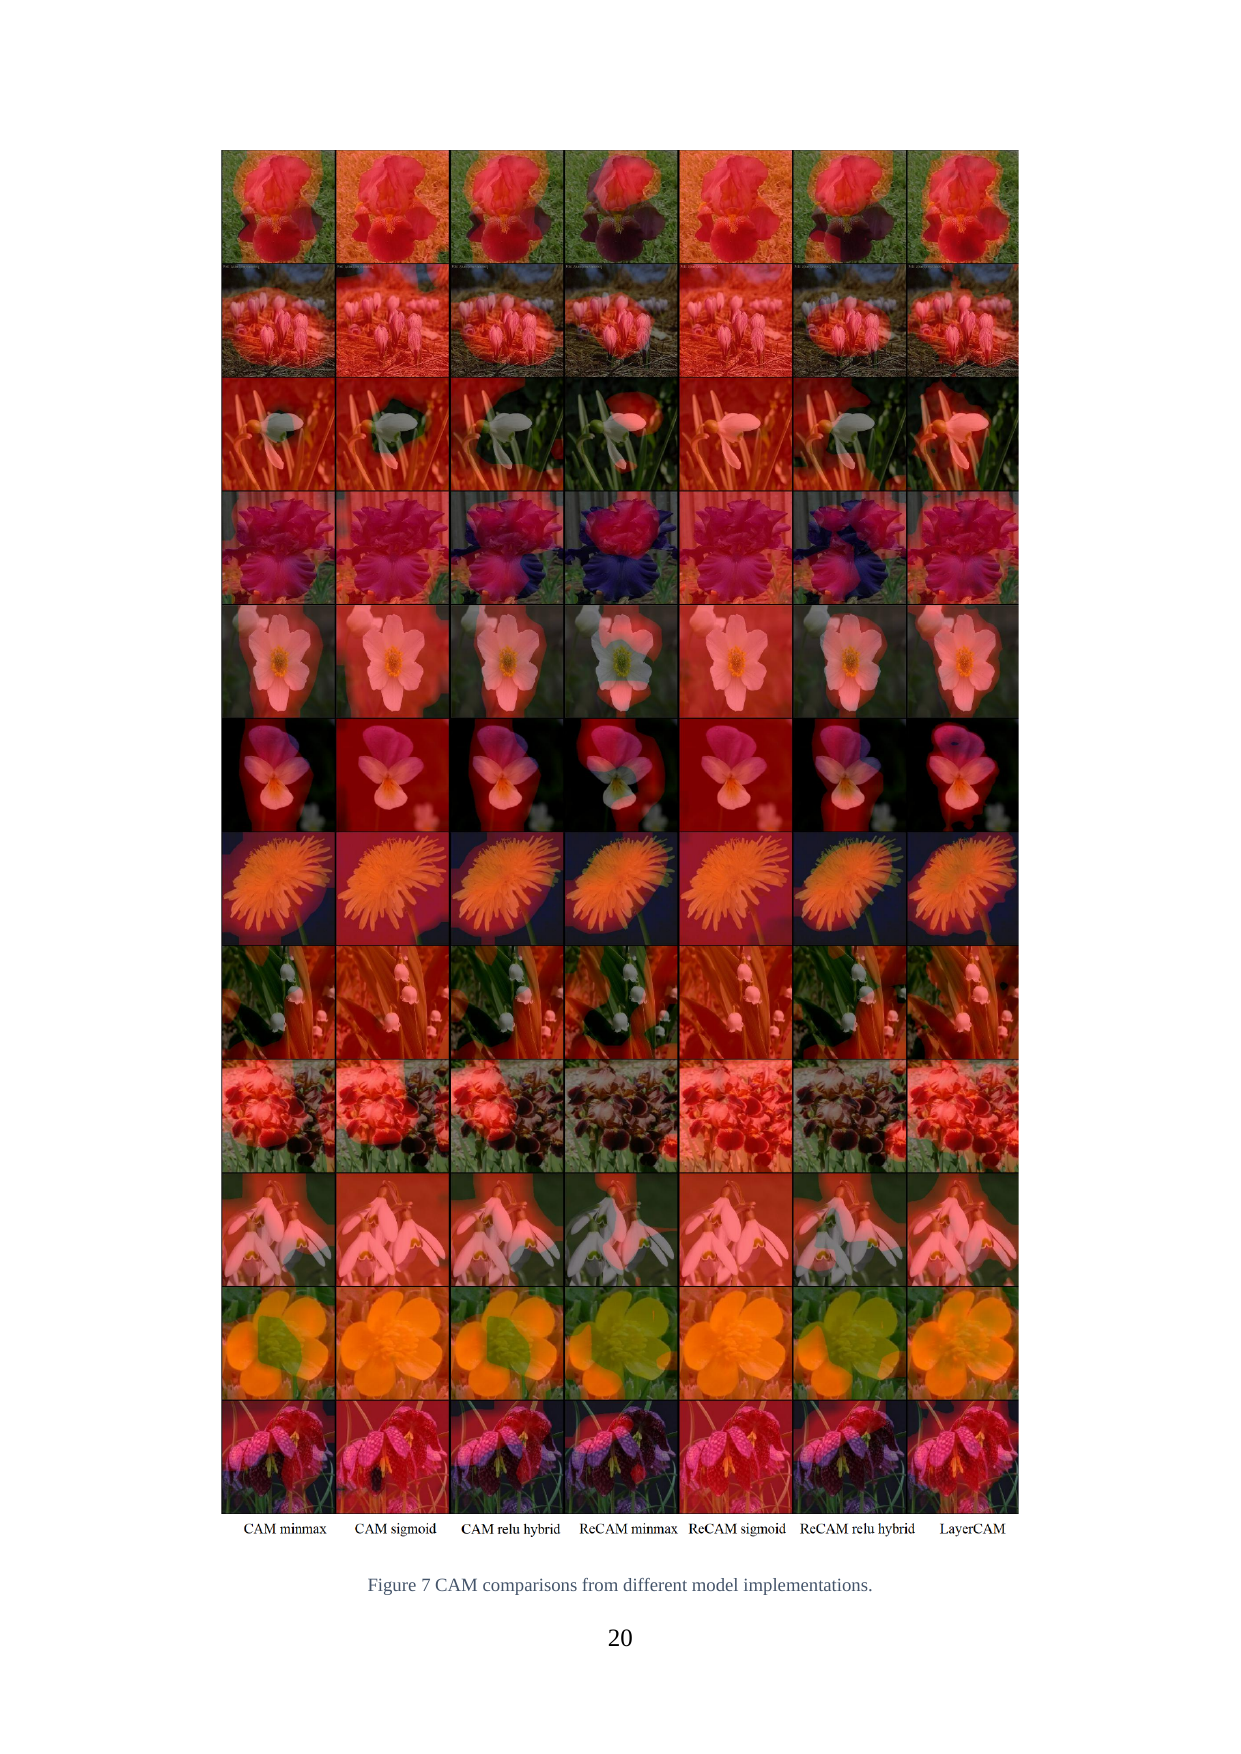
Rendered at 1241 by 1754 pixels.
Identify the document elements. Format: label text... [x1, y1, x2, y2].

text Figure 7 CAM comparisons from different model implementations. [150, 1574, 1090, 1596]
picture [221, 150, 1019, 1544]
